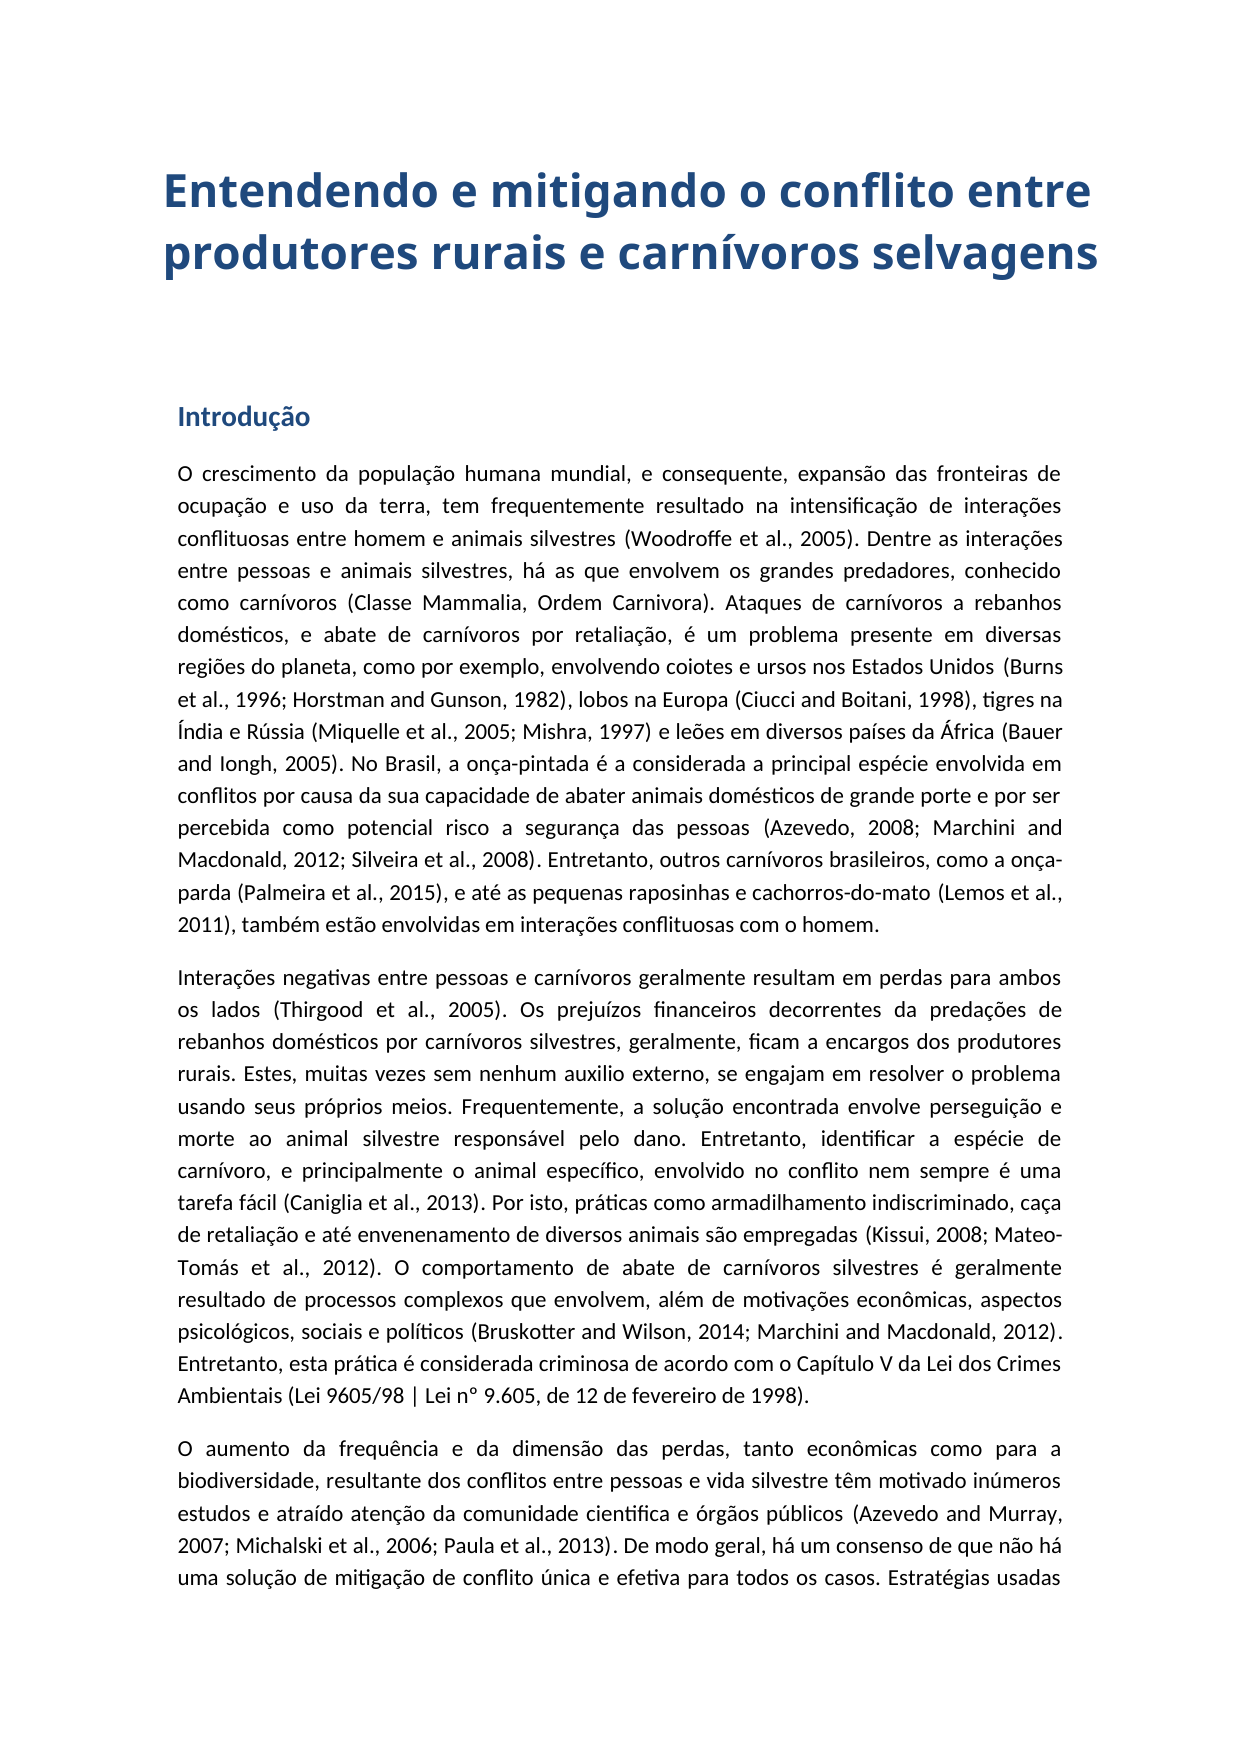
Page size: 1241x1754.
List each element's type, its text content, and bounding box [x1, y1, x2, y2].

text Entendendo e mitigando o conflito entre produtores rurais e carnívoros selvagens [162, 158, 1152, 283]
text O crescimento da população humana mundial, e consequente, expansão das fronteiras de ocupação e uso da terra, tem frequentemente resultado na intensificação de interações conflituosas entre homem e animais silvestres (Woodroffe et al., 2005). Dentre as interações entre pessoas e animais silvestres, há as que envolvem os grandes predadores, conhecido como carnívoros (Classe Mammalia, Ordem Carnivora). Ataques de carnívoros a rebanhos domésticos, e abate de carnívoros por retaliação, é um problema presente em diversas regiões do planeta, como por exemplo, envolvendo coiotes e ursos nos Estados Unidos (Burns et al., 1996; Horstman and Gunson, 1982), lobos na Europa (Ciucci and Boitani, 1998), tigres na Índia e Rússia (Miquelle et al., 2005; Mishra, 1997) e leões em diversos países da África (Bauer and Iongh, 2005). No Brasil, a onça-pintada é a considerada a principal espécie envolvida em conflitos por causa da sua capacidade de abater animais domésticos de grande porte e por ser percebida como potencial risco a segurança das pessoas (Azevedo, 2008; Marchini and Macdonald, 2012; Silveira et al., 2008). Entretanto, outros carnívoros brasileiros, como a onça-parda (Palmeira et al., 2015), e até as pequenas raposinhas e cachorros-do-mato (Lemos et al., 2011), também estão envolvidas em interações conflituosas com o homem. [177, 459, 1063, 938]
text Introdução [177, 398, 1063, 433]
text Interações negativas entre pessoas e carnívoros geralmente resultam em perdas para ambos os lados (Thirgood et al., 2005). Os prejuízos financeiros decorrentes da predações de rebanhos domésticos por carnívoros silvestres, geralmente, ficam a encargos dos produtores rurais. Estes, muitas vezes sem nenhum auxilio externo, se engajam em resolver o problema usando seus próprios meios. Frequentemente, a solução encontrada envolve perseguição e morte ao animal silvestre responsável pelo dano. Entretanto, identificar a espécie de carnívoro, e principalmente o animal específico, envolvido no conflito nem sempre é uma tarefa fácil (Caniglia et al., 2013). Por isto, práticas como armadilhamento indiscriminado, caça de retaliação e até envenenamento de diversos animais são empregadas (Kissui, 2008; Mateo-Tomás et al., 2012). O comportamento de abate de carnívoros silvestres é geralmente resultado de processos complexos que envolvem, além de motivações econômicas, aspectos psicológicos, sociais e políticos (Bruskotter and Wilson, 2014; Marchini and Macdonald, 2012). Entretanto, esta prática é considerada criminosa de acordo com o Capítulo V da Lei dos Crimes Ambientais (Lei 9605/98 | Lei nº 9.605, de 12 de fevereiro de 1998). [177, 963, 1063, 1409]
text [177, 1434, 1063, 1591]
